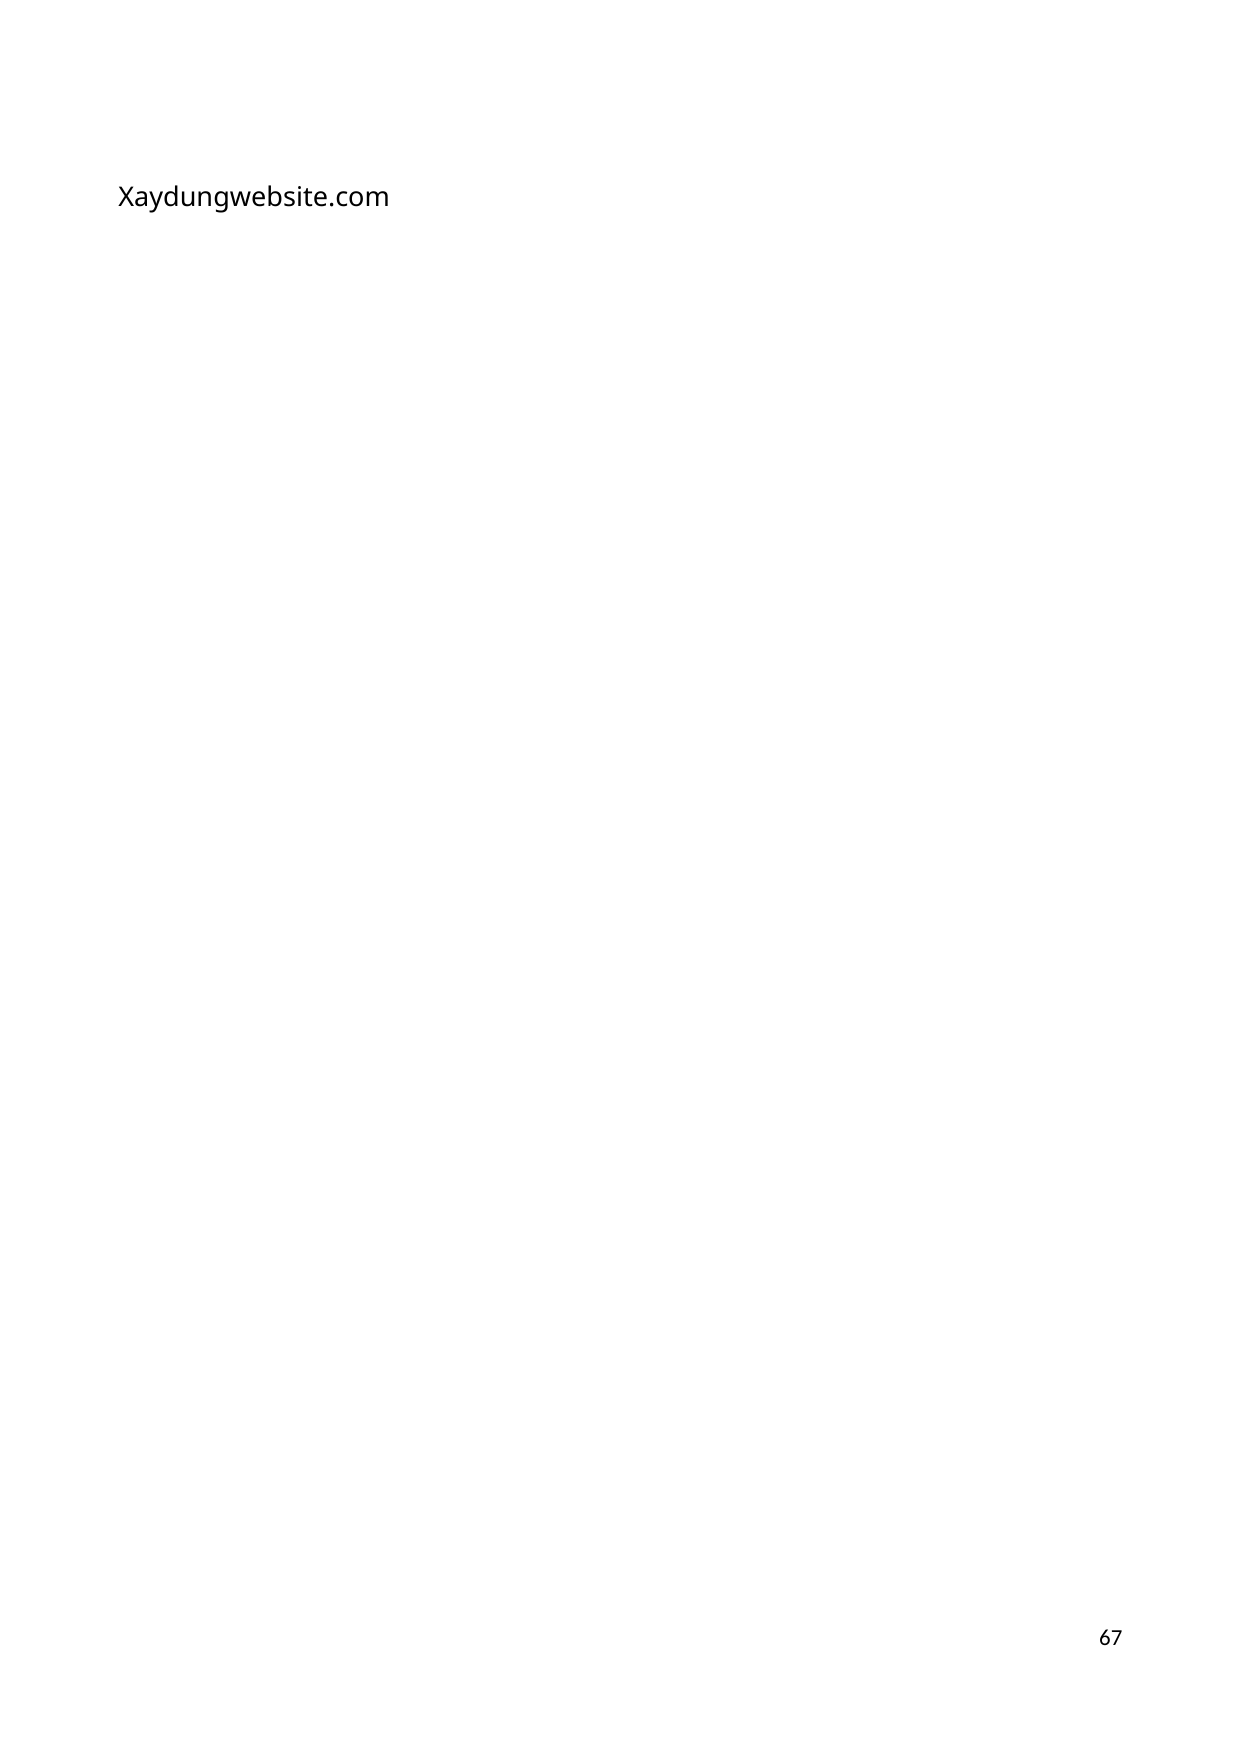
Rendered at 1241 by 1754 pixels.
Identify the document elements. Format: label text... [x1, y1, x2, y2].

text Xaydungwebsite.com [118, 177, 1122, 214]
